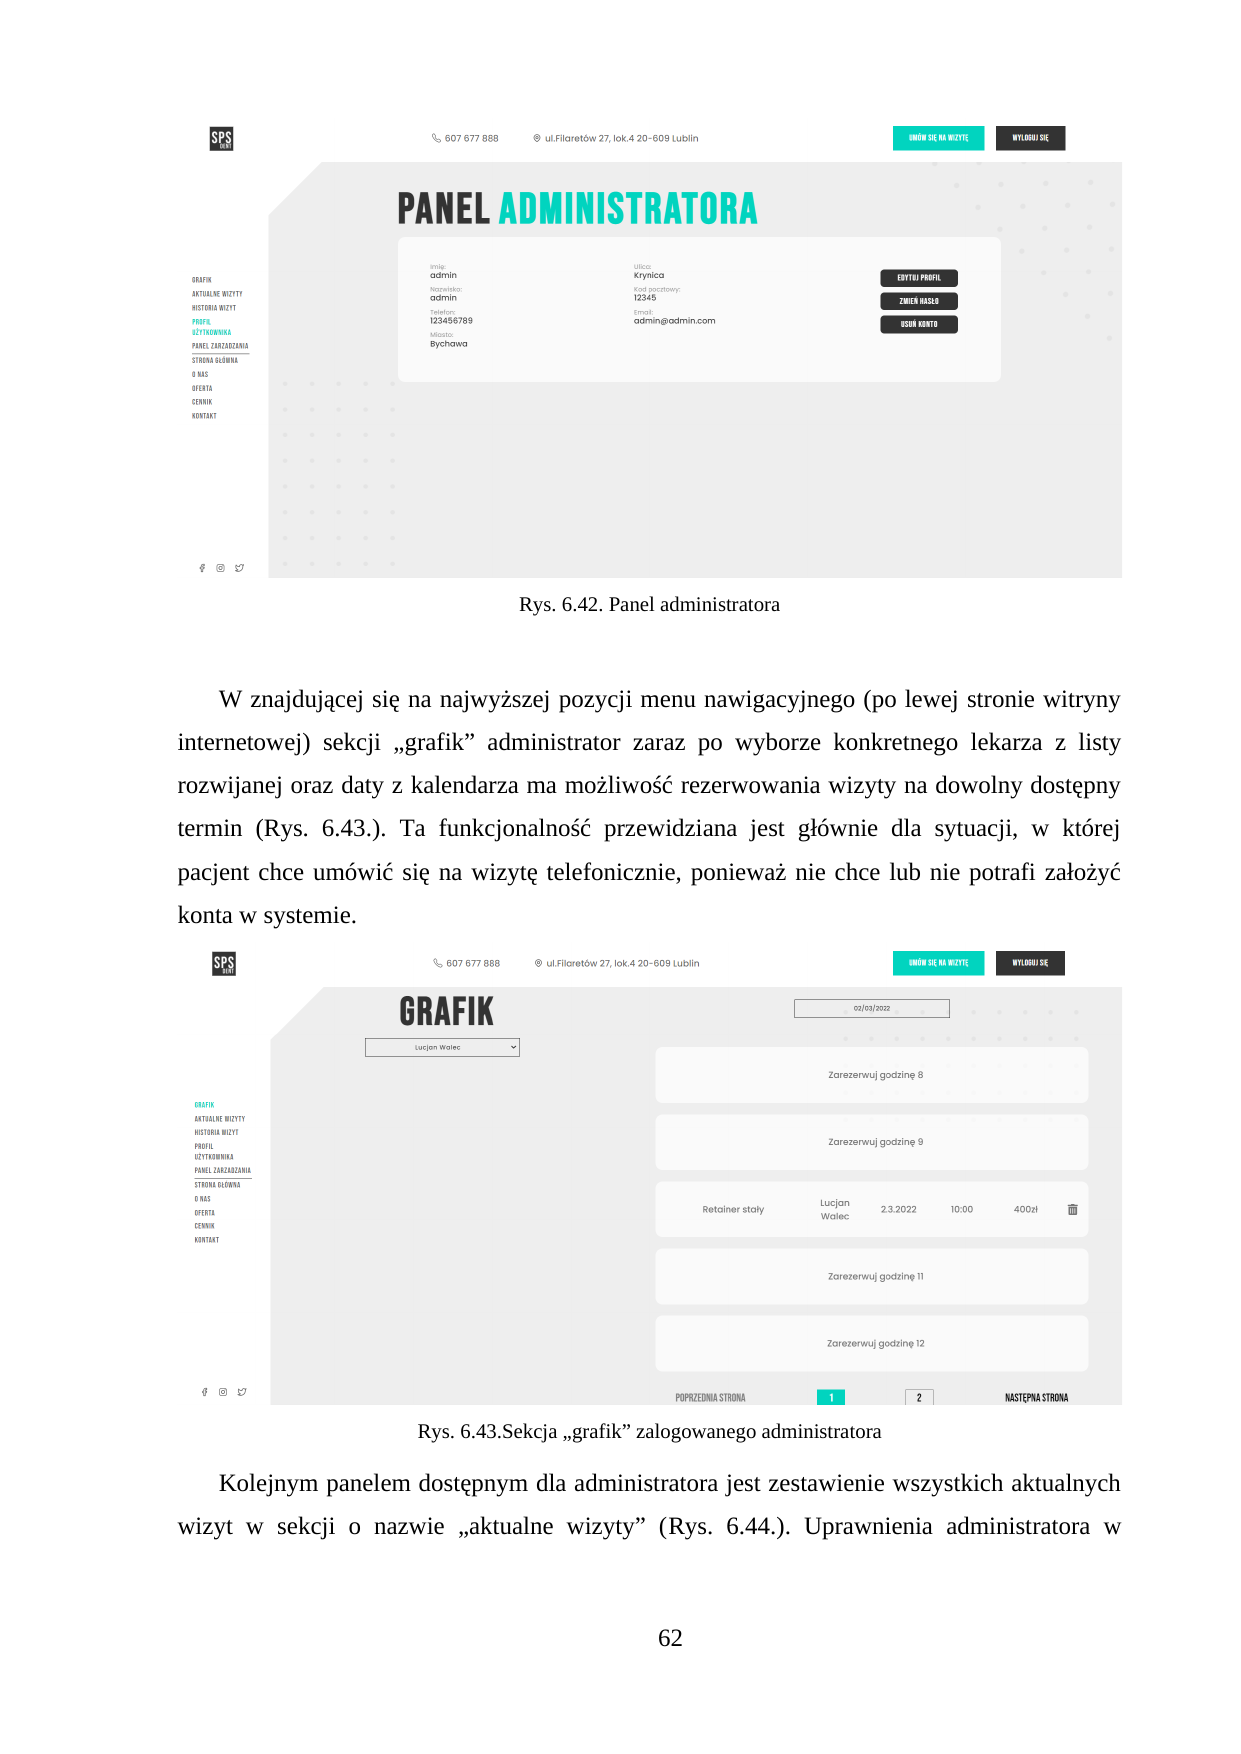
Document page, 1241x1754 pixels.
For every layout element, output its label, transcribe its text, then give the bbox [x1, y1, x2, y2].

picture [177, 118, 1123, 578]
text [177, 1468, 1122, 1540]
picture [177, 942, 1123, 1405]
